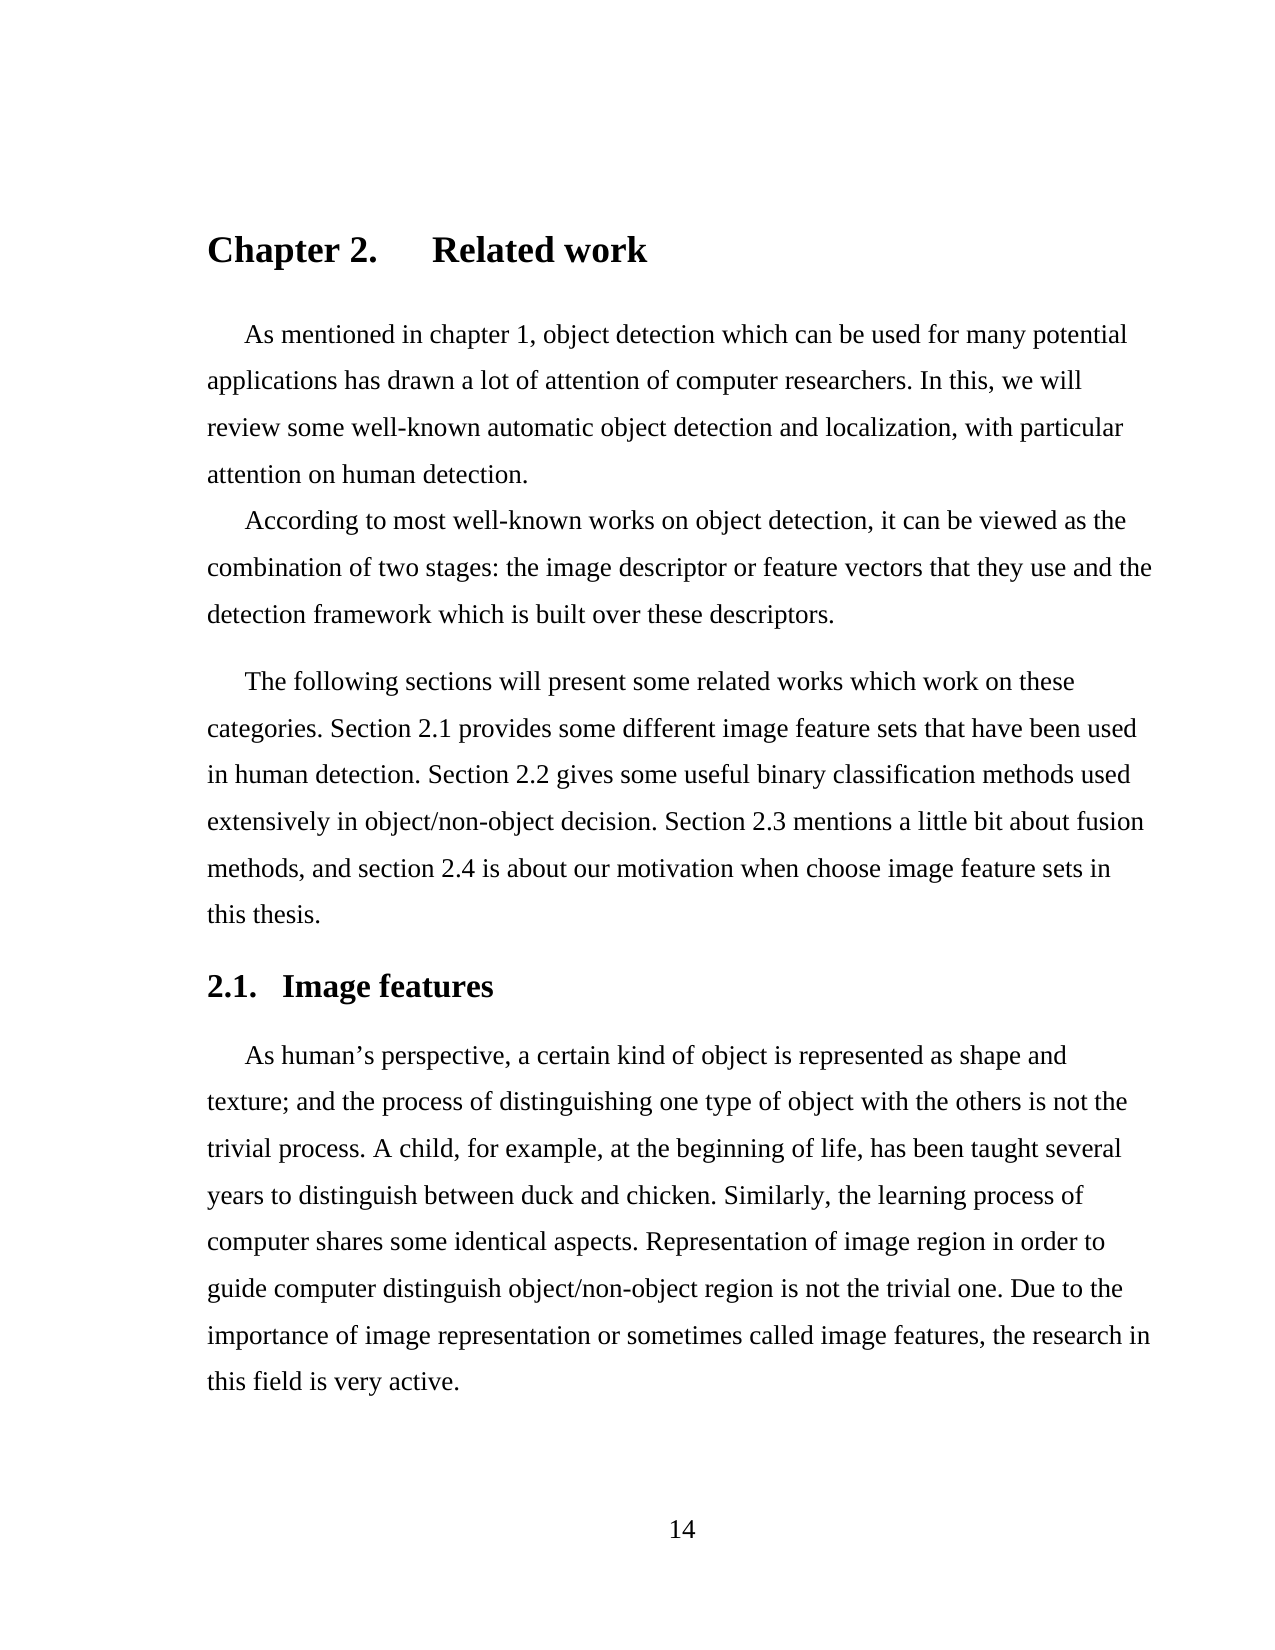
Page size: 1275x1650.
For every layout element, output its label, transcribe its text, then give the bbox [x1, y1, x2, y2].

list According to most well-known works on object detection, it can be viewed as the combination of two stages: the image descriptor or feature vectors that they use and the detection framework which is built over these descriptors. [207, 504, 1157, 629]
text As human’s perspective, a certain kind of object is represented as shape and texture; and the process of distinguishing one type of object with the others is not the trivial process. A child, for example, at the beginning of life, has been taught several years to distinguish between duck and chicken. Similarly, the learning process of computer shares some identical aspects. Representation of image region in order to guide computer distinguish object/non-object region is not the trivial one. Due to the importance of image representation or sometimes called image features, the research in this field is very active. [207, 1039, 1157, 1397]
list As mentioned in chapter 1, object detection which can be used for many potential applications has drawn a lot of attention of computer researchers. In this, we will review some well-known automatic object detection and localization, with particular attention on human detection. [207, 318, 1157, 489]
text Image features [207, 966, 1157, 1004]
text The following sections will present some related works which work on these categories. Section 2.1 provides some different image feature sets that have been used in human detection. Section 2.2 gives some useful binary classification methods used extensively in object/non-object decision. Section 2.3 mentions a little bit about fusion methods, and section 2.4 is about our motivation when choose image feature sets in this thesis. [207, 665, 1157, 930]
subtitle Related work [207, 227, 1157, 270]
